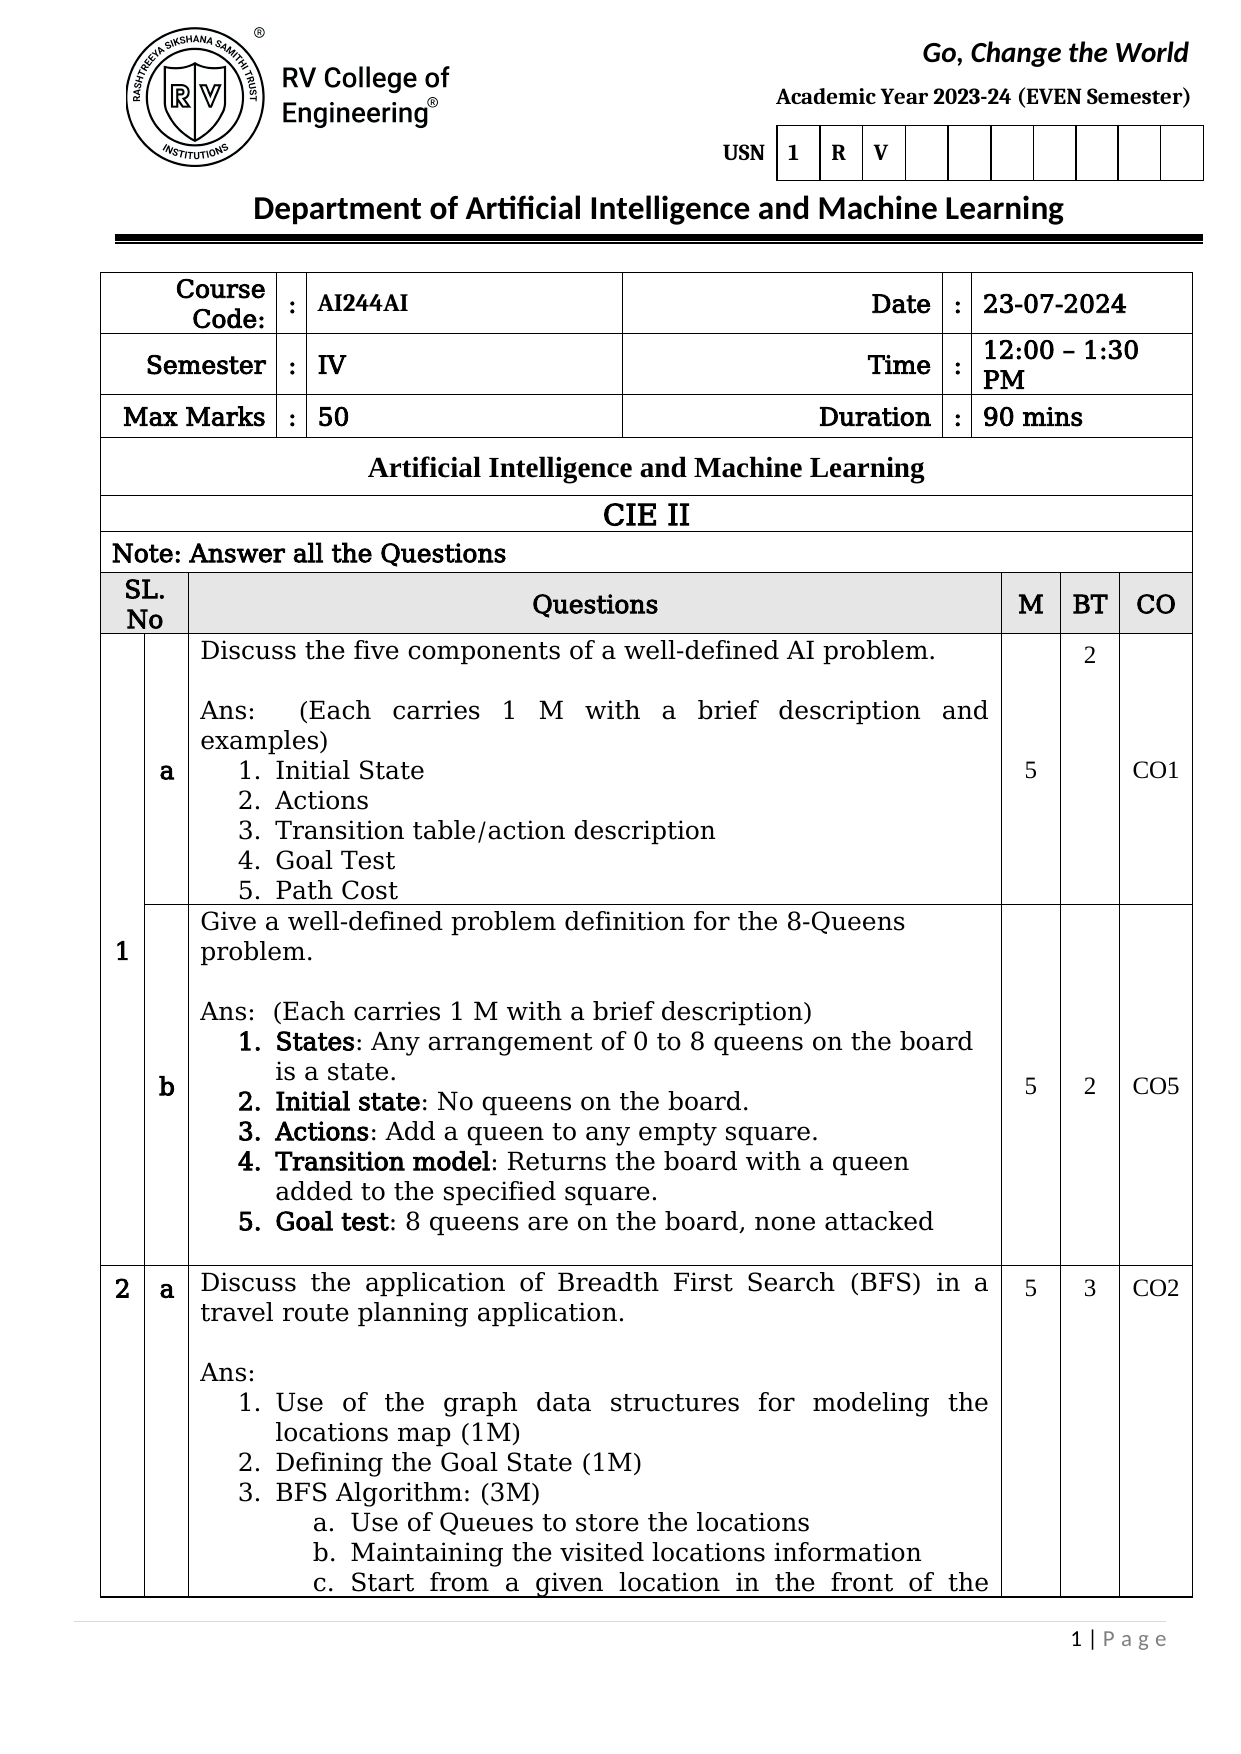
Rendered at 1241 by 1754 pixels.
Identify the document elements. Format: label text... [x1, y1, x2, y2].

table_cell : [277, 395, 306, 437]
table_cell 3 [1061, 1266, 1119, 1596]
table_cell BT [1061, 573, 1119, 633]
table_cell SL. No [101, 573, 188, 633]
table_cell 50 [307, 395, 622, 437]
table_cell b [145, 905, 188, 1265]
table_cell : [943, 395, 971, 437]
table_header Date [623, 273, 942, 333]
table_cell Semester [101, 334, 276, 394]
table_cell Questions [189, 573, 1001, 633]
table_cell a [145, 634, 188, 904]
table_cell Artificial Intelligence and Machine Learning [101, 438, 1192, 495]
table_header : [277, 273, 306, 333]
table_cell Note: Answer all the Questions [101, 532, 1192, 572]
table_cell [189, 1266, 1001, 1596]
table_cell 5 [1002, 1266, 1060, 1596]
table_header : [943, 273, 971, 333]
table_cell CO1 [1120, 634, 1192, 904]
table_cell 12:00 – 1:30 PM [972, 334, 1192, 394]
table_cell 1 [101, 634, 144, 1265]
picture [126, 27, 450, 167]
table_cell CIE II [101, 496, 1192, 531]
table_cell Time [623, 334, 942, 394]
table_cell CO [1120, 573, 1192, 633]
table_header 23-07-2024 [972, 273, 1192, 333]
table_cell IV [307, 334, 622, 394]
table_cell a [145, 1266, 188, 1596]
table_cell 5 [1002, 634, 1060, 904]
table_cell Duration [623, 395, 942, 437]
table_cell Max Marks [101, 395, 276, 437]
table_cell Discuss the five components of a well-defined AI problem. Ans: (Each carries 1 M with a brief description and examples) Initial State Actions Transition table/action description Goal Test Path Cost [189, 634, 1001, 904]
table_cell CO2 [1120, 1266, 1192, 1596]
table_cell 2 [1061, 905, 1119, 1265]
table_cell M [1002, 573, 1060, 633]
table_cell Give a well-defined problem definition for the 8-Queens problem. Ans: (Each carries 1 M with a brief description) States: Any arrangement of 0 to 8 queens on the board is a state. Initial state: No queens on the board. Actions: Add a queen to any empty square. Transition model: Returns the board with a queen added to the specified square. Goal test: 8 queens are on the board, none attacked [189, 905, 1001, 1265]
table_cell : [943, 334, 971, 394]
table_cell 5 [1002, 905, 1060, 1265]
table_header Course Code: [101, 273, 276, 333]
table_cell 2 [101, 1266, 144, 1596]
table_cell : [277, 334, 306, 394]
table_cell 2 [1061, 634, 1119, 904]
table_cell 90 mins [972, 395, 1192, 437]
table_header AI244AI [307, 273, 622, 333]
table_cell CO5 [1120, 905, 1192, 1265]
